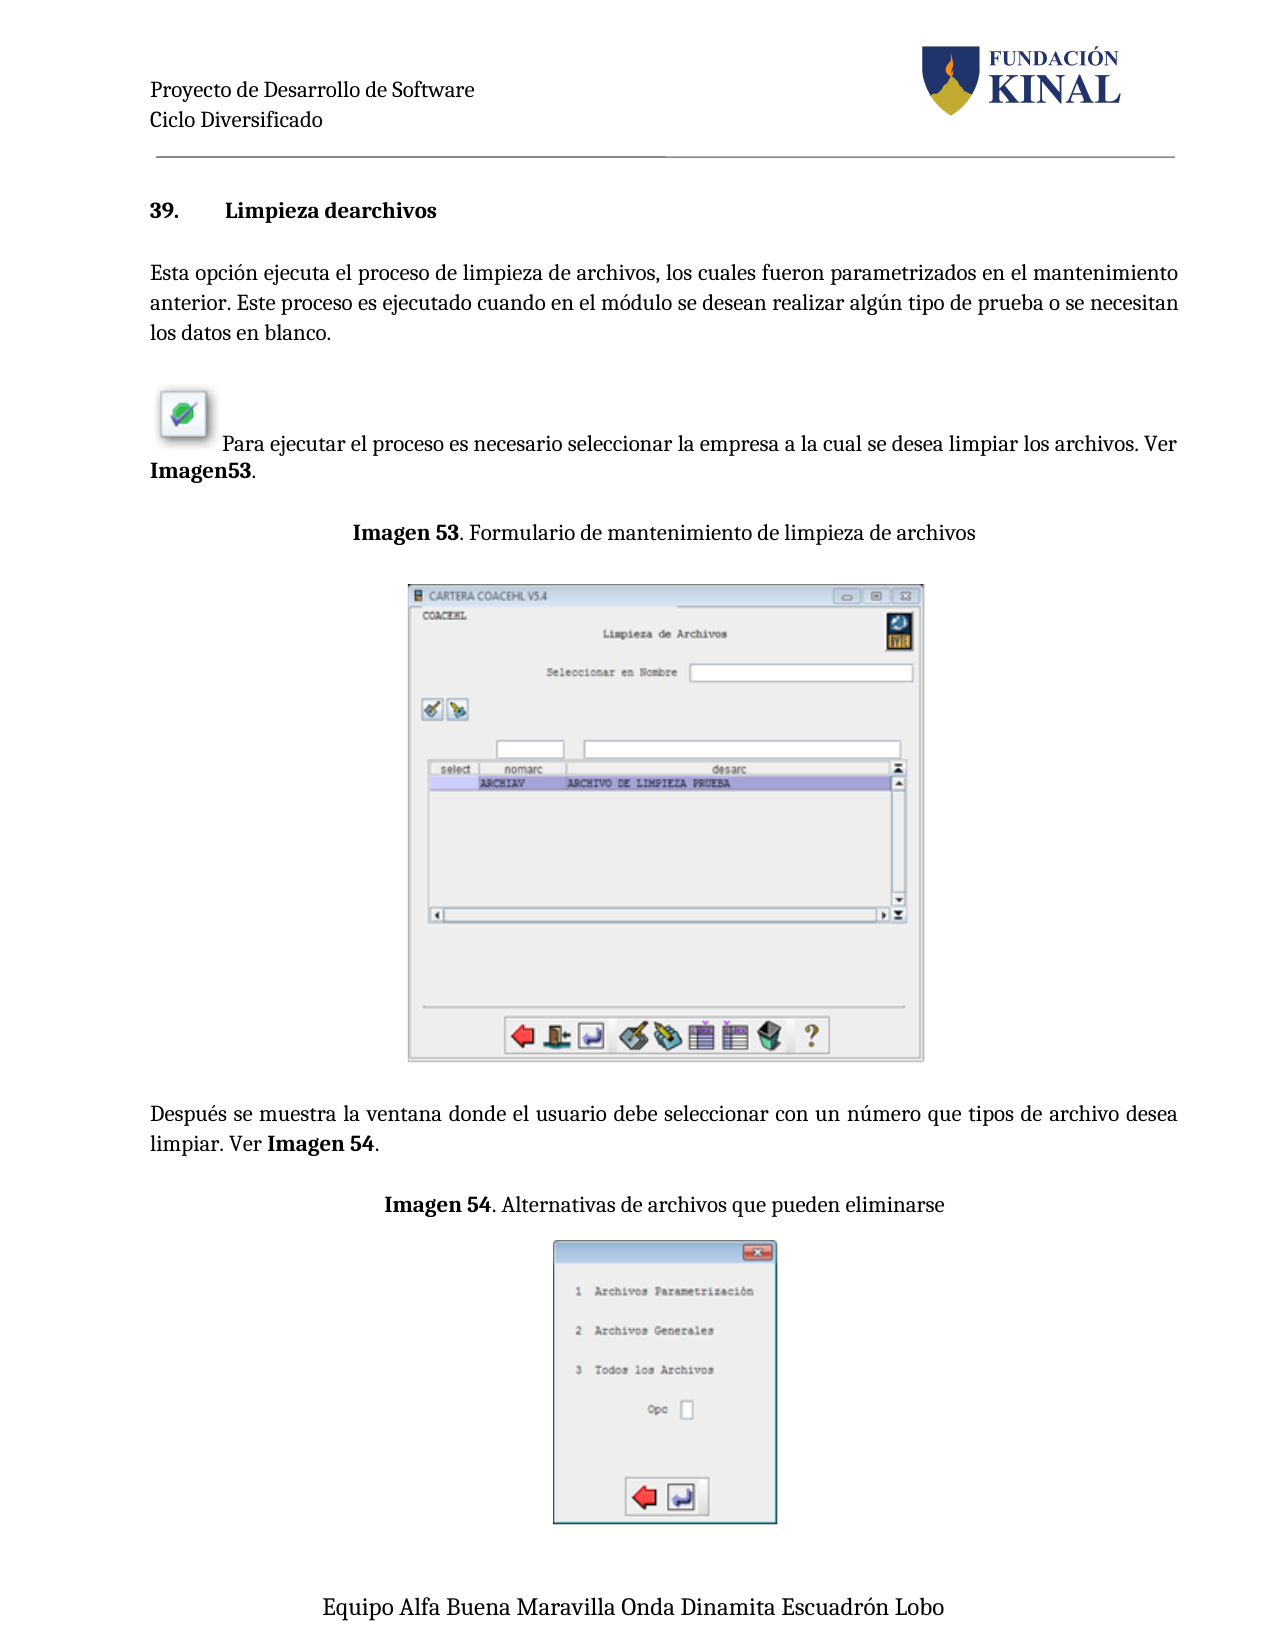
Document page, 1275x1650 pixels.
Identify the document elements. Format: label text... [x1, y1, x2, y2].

picture [918, 43, 1125, 119]
text Esta opción ejecuta el proceso de limpieza de archivos, los cuales fueron parametrizados en el mantenimiento anterior. Este proceso es ejecutado cuando en el módulo se desean realizar algún tipo de prueba o se necesitan los datos en blanco. [150, 259, 1181, 346]
text Para ejecutar el proceso es necesario seleccionar la empresa a la cual se desea limpiar los archivos. Ver Imagen53. [150, 384, 1180, 484]
text Después se muestra la ventana donde el usuario debe seleccionar con un número que tipos de archivo desea limpiar. Ver Imagen 54. [150, 1101, 1180, 1157]
picture [154, 383, 222, 451]
subtitle Limpieza dearchivos [150, 198, 1194, 224]
text Imagen 54. Alternativas de archivos que pueden eliminarse [147, 1192, 1182, 1218]
picture [553, 1240, 779, 1526]
text Imagen 53. Formulario de mantenimiento de limpieza de archivos [146, 519, 1182, 546]
picture [407, 584, 926, 1064]
